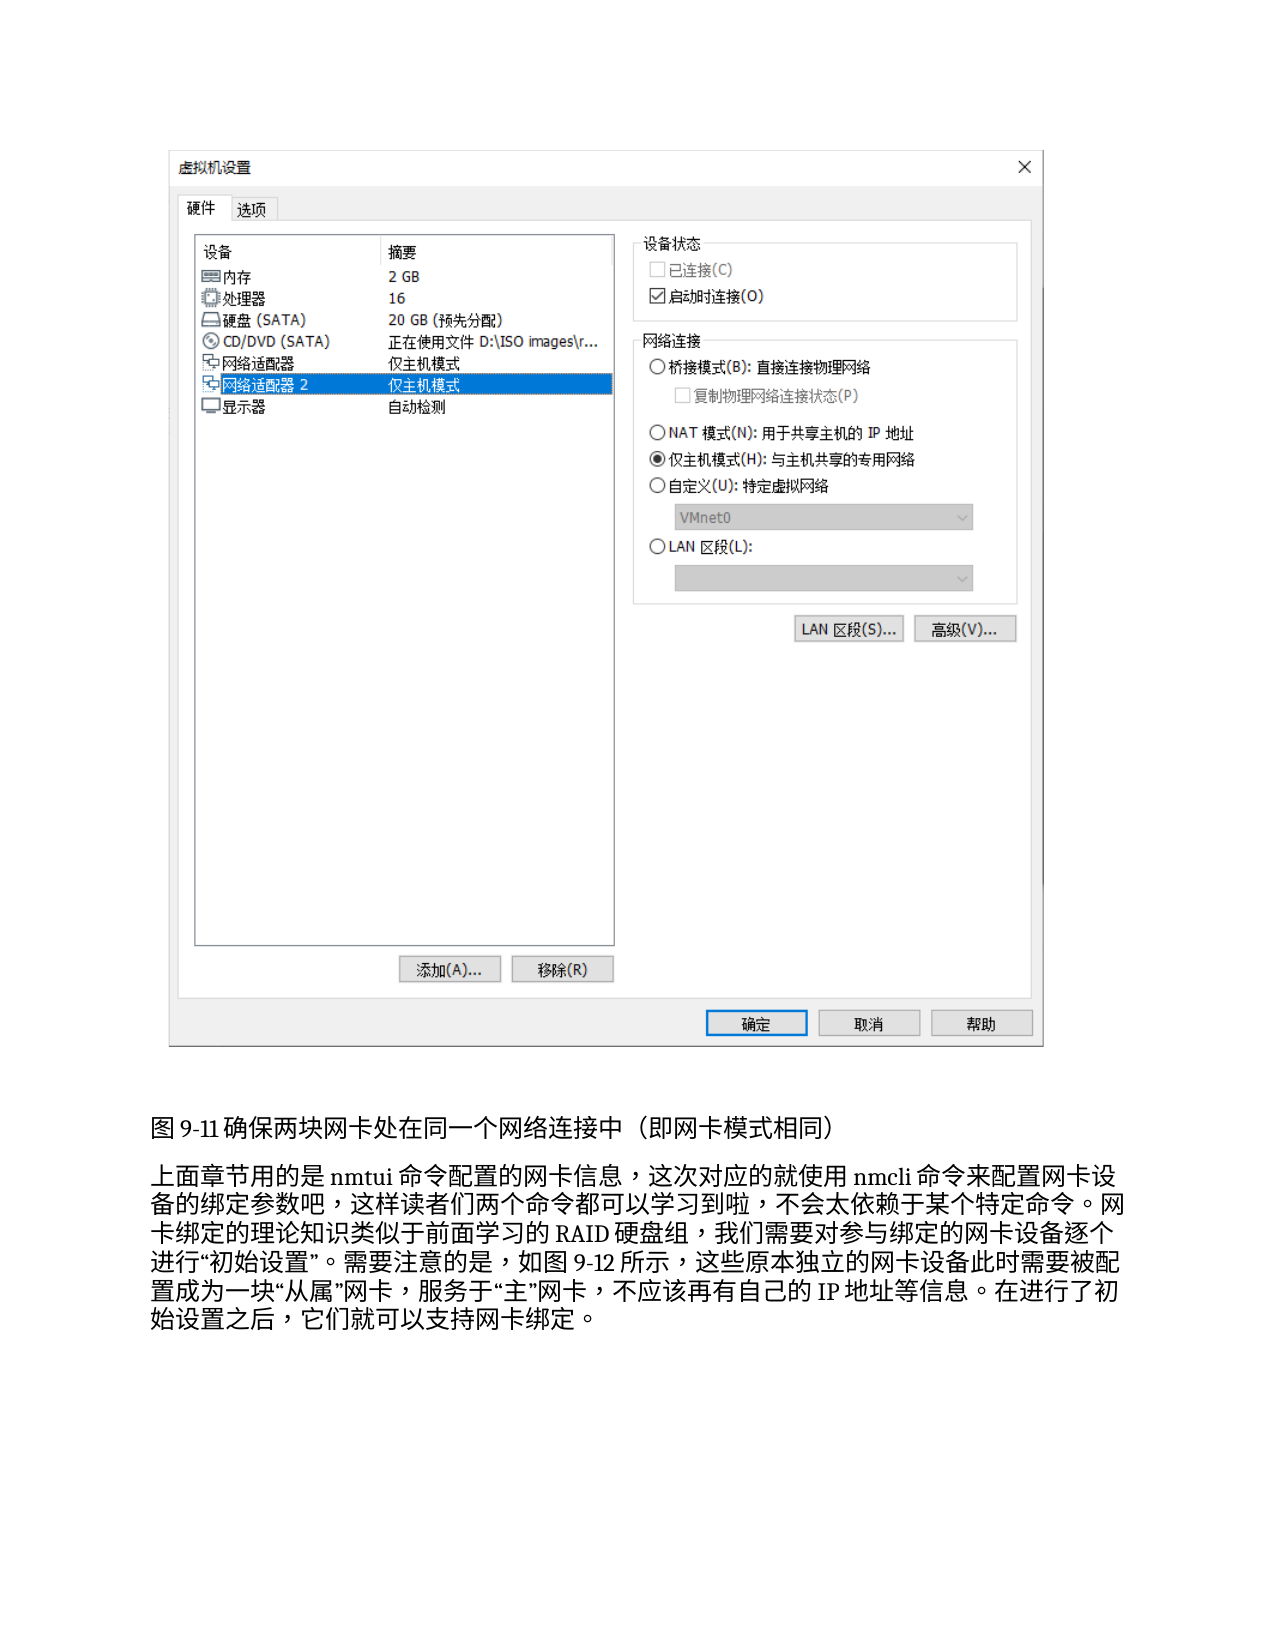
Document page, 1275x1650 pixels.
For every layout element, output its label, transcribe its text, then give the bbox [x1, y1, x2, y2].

picture [168, 150, 1044, 1047]
text 上面章节用的是nmtui命令配置的网卡信息，这次对应的就使用nmcli命令来配置网卡设备的绑定参数吧，这样读者们两个命令都可以学习到啦，不会太依赖于某个特定命令。网卡绑定的理论知识类似于前面学习的RAID硬盘组，我们需要对参与绑定的网卡设备逐个进行“初始设置”。需要注意的是，如图9-12所示，这些原本独立的网卡设备此时需要被配置成为一块“从属”网卡，服务于“主”网卡，不应该再有自己的IP地址等信息。在进行了初始设置之后，它们就可以支持网卡绑定。 [150, 1162, 1125, 1335]
text 图9-11 确保两块网卡处在同一个网络连接中（即网卡模式相同） [150, 1115, 1125, 1144]
